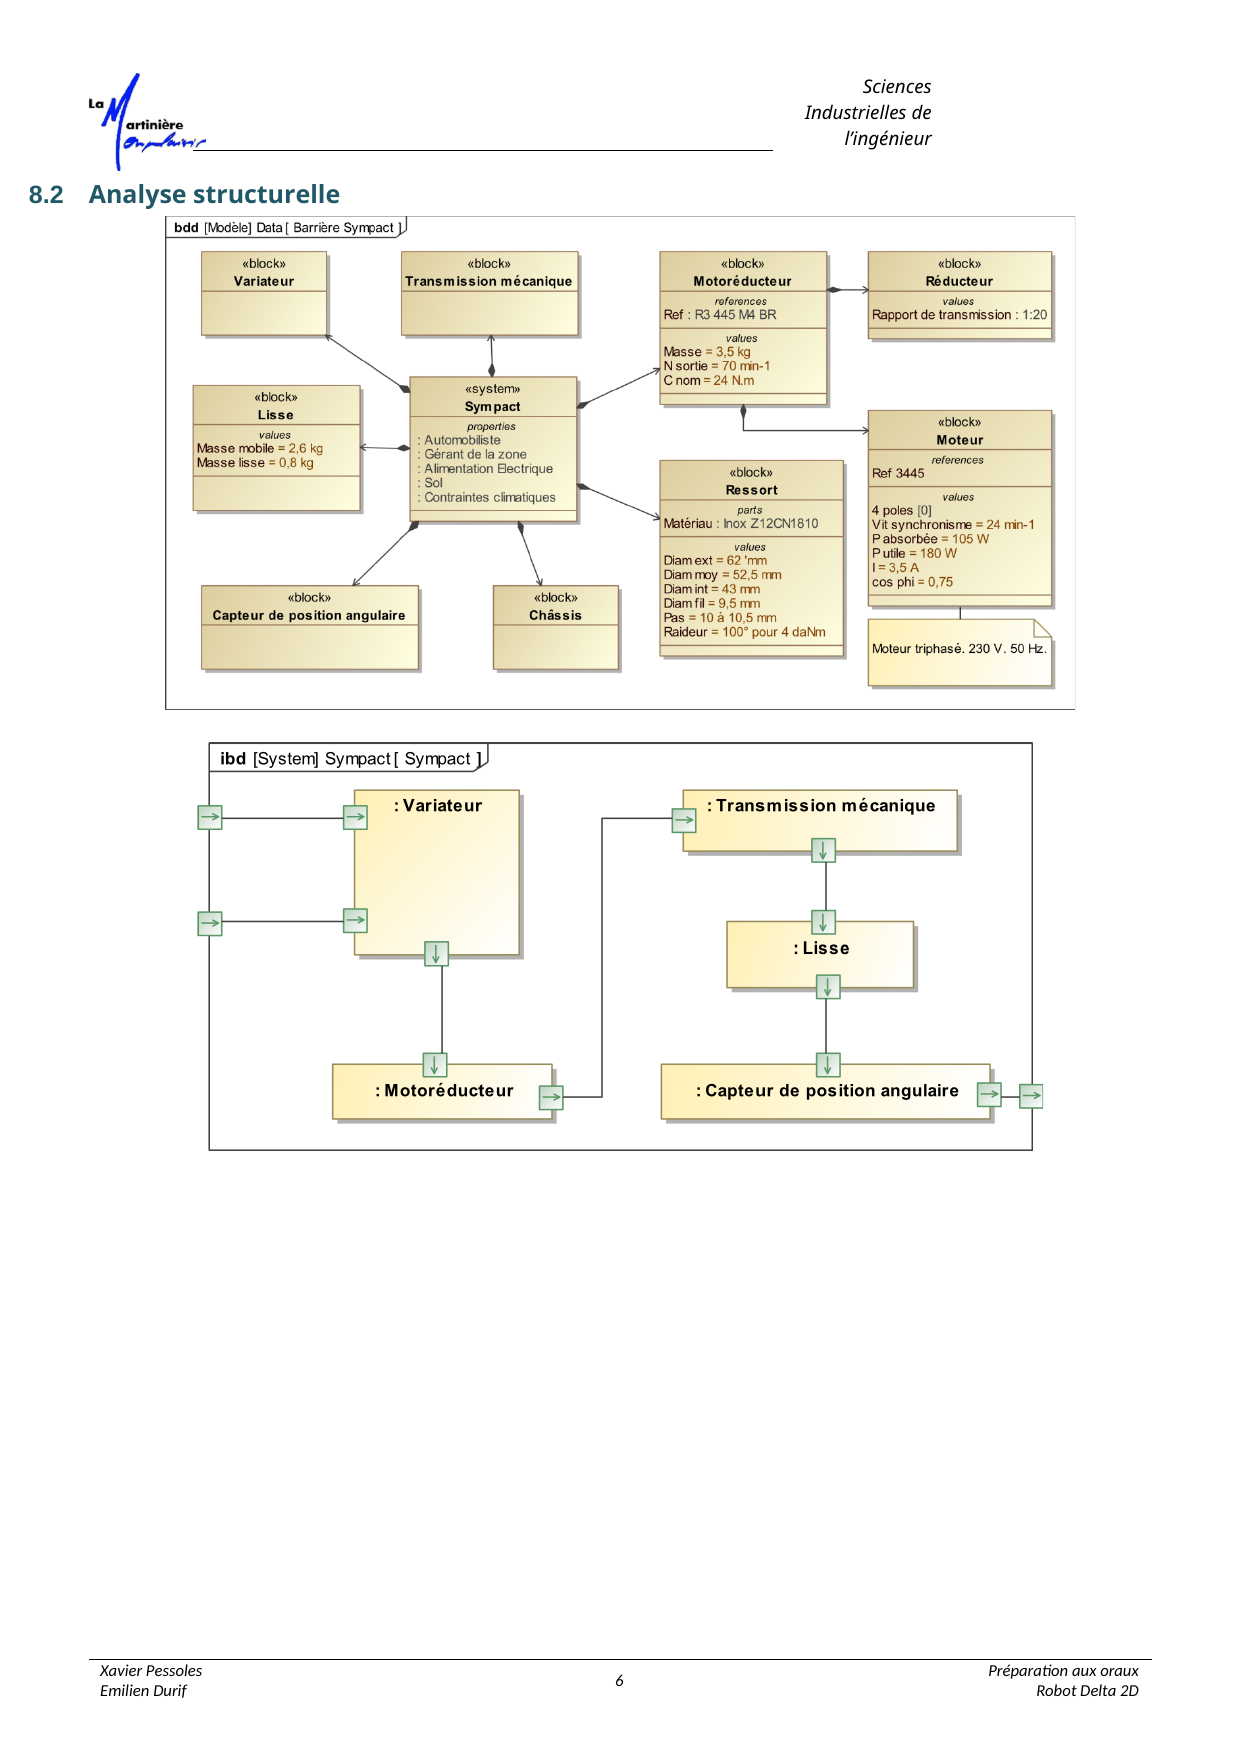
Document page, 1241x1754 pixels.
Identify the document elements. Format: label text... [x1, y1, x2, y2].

picture [197, 742, 1044, 1151]
subtitle Analyse structurelle [29, 177, 1152, 211]
picture [88, 73, 207, 171]
picture [165, 216, 1076, 710]
